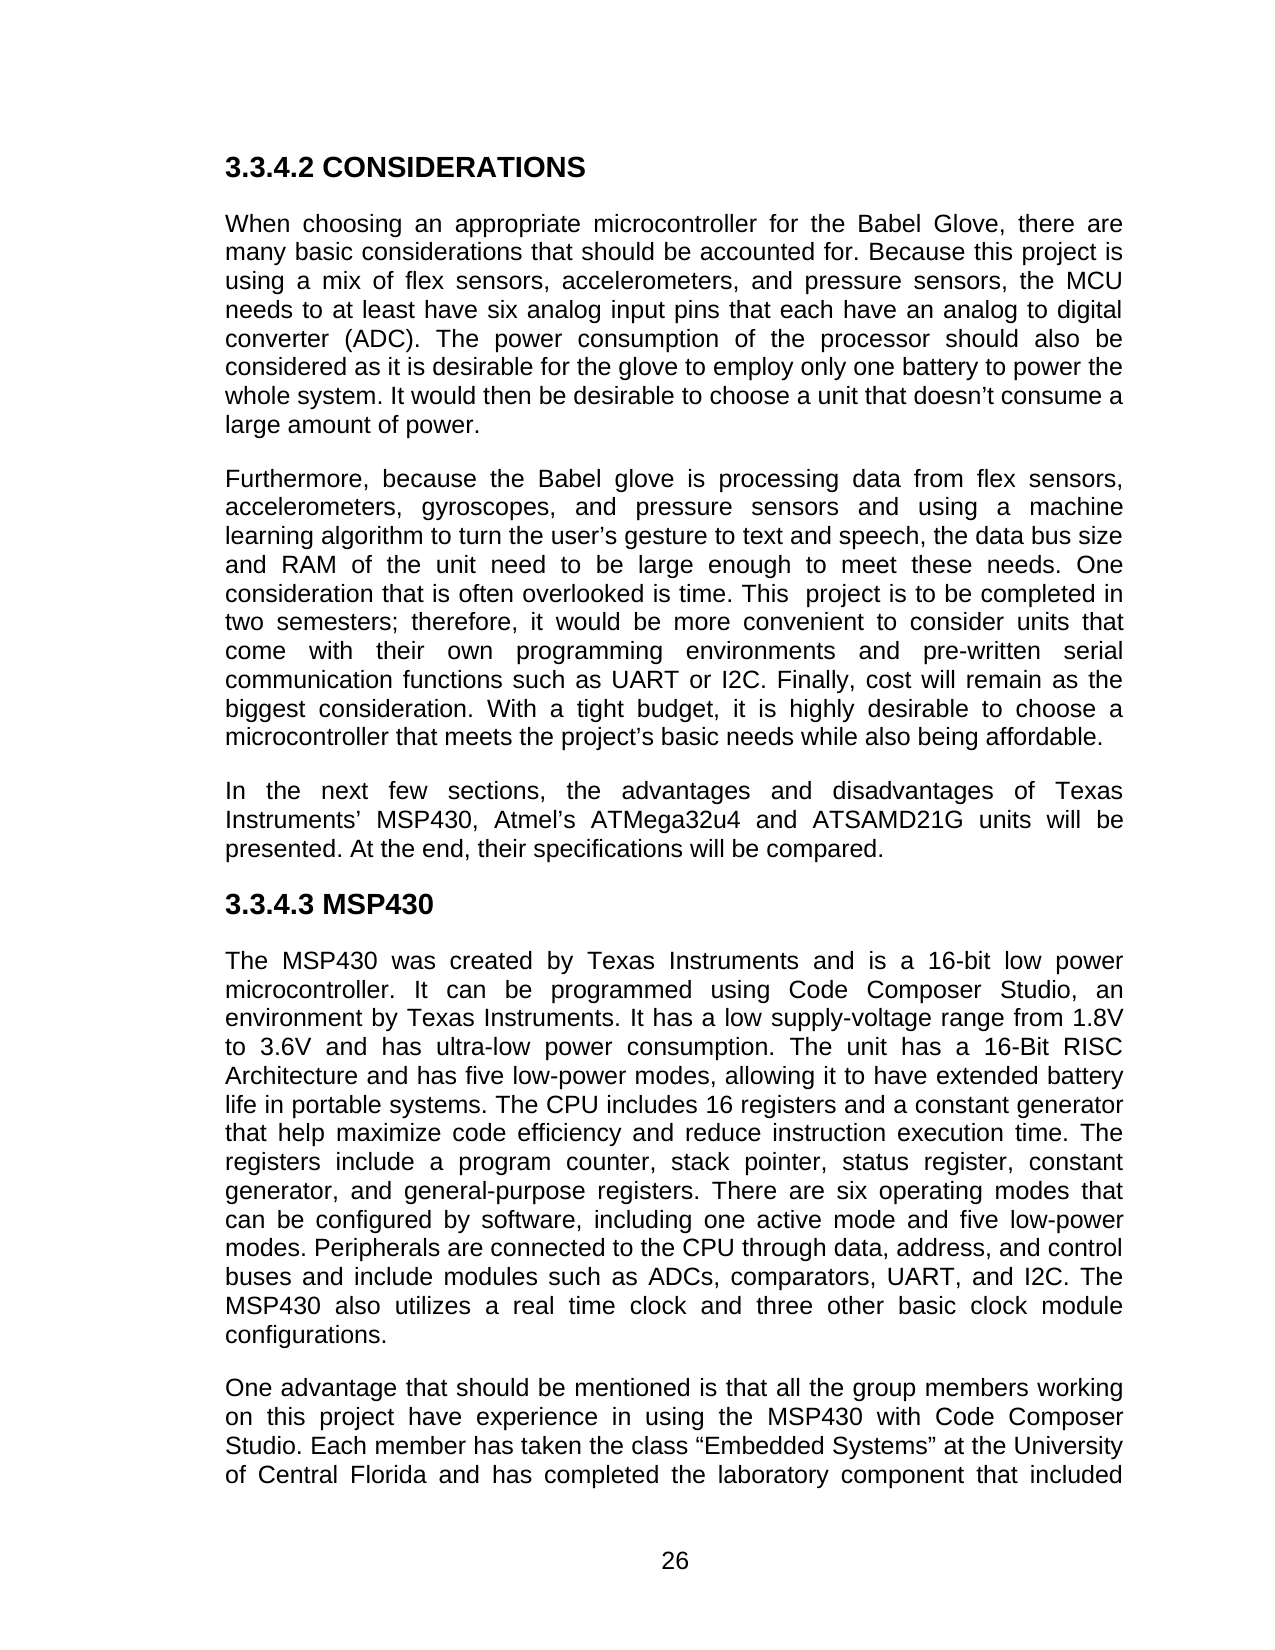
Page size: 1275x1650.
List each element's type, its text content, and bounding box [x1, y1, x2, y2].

text When choosing an appropriate microcontroller for the Babel Glove, there are many basic considerations that should be accounted for. Because this project is using a mix of flex sensors, accelerometers, and pressure sensors, the MCU needs to at least have six analog input pins that each have an analog to digital converter (ADC). The power consumption of the processor should also be considered as it is desirable for the glove to employ only one battery to power the whole system. It would then be desirable to choose a unit that doesn’t consume a large amount of power. [225, 208, 1125, 438]
subtitle 3.3.4.2 CONSIDERATIONS [225, 150, 1125, 183]
text The MSP430 was created by Texas Instruments and is a 16-bit low power microcontroller. It can be programmed using Code Composer Studio, an environment by Texas Instruments. It has a low supply-voltage range from 1.8V to 3.6V and has ultra-low power consumption. The unit has a 16-Bit RISC Architecture and has five low-power modes, allowing it to have extended battery life in portable systems. The CPU includes 16 registers and a constant generator that help maximize code efficiency and reduce instruction execution time. The registers include a program counter, stack pointer, status register, constant generator, and general-purpose registers. There are six operating modes that can be configured by software, including one active mode and five low-power modes. Peripherals are connected to the CPU through data, address, and control buses and include modules such as ADCs, comparators, UART, and I2C. The MSP430 also utilizes a real time clock and three other basic clock module configurations. [225, 946, 1125, 1348]
text In the next few sections, the advantages and disadvantages of Texas Instruments’ MSP430, Atmel’s ATMega32u4 and ATSAMD21G units will be presented. At the end, their specifications will be compared. [225, 776, 1125, 862]
text Furthermore, because the Babel glove is processing data from flex sensors, accelerometers, gyroscopes, and pressure sensors and using a machine learning algorithm to turn the user’s gesture to text and speech, the data bus size and RAM of the unit need to be large enough to meet these needs. One consideration that is often overlooked is time. This project is to be completed in two semesters; therefore, it would be more convenient to consider units that come with their own programming environments and pre-written serial communication functions such as UART or I2C. Finally, cost will remain as the biggest consideration. With a tight budget, it is highly desirable to choose a microcontroller that meets the project’s basic needs while also being affordable. [225, 463, 1125, 751]
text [225, 1373, 1125, 1488]
subtitle 3.3.4.3 MSP430 [225, 887, 1125, 921]
